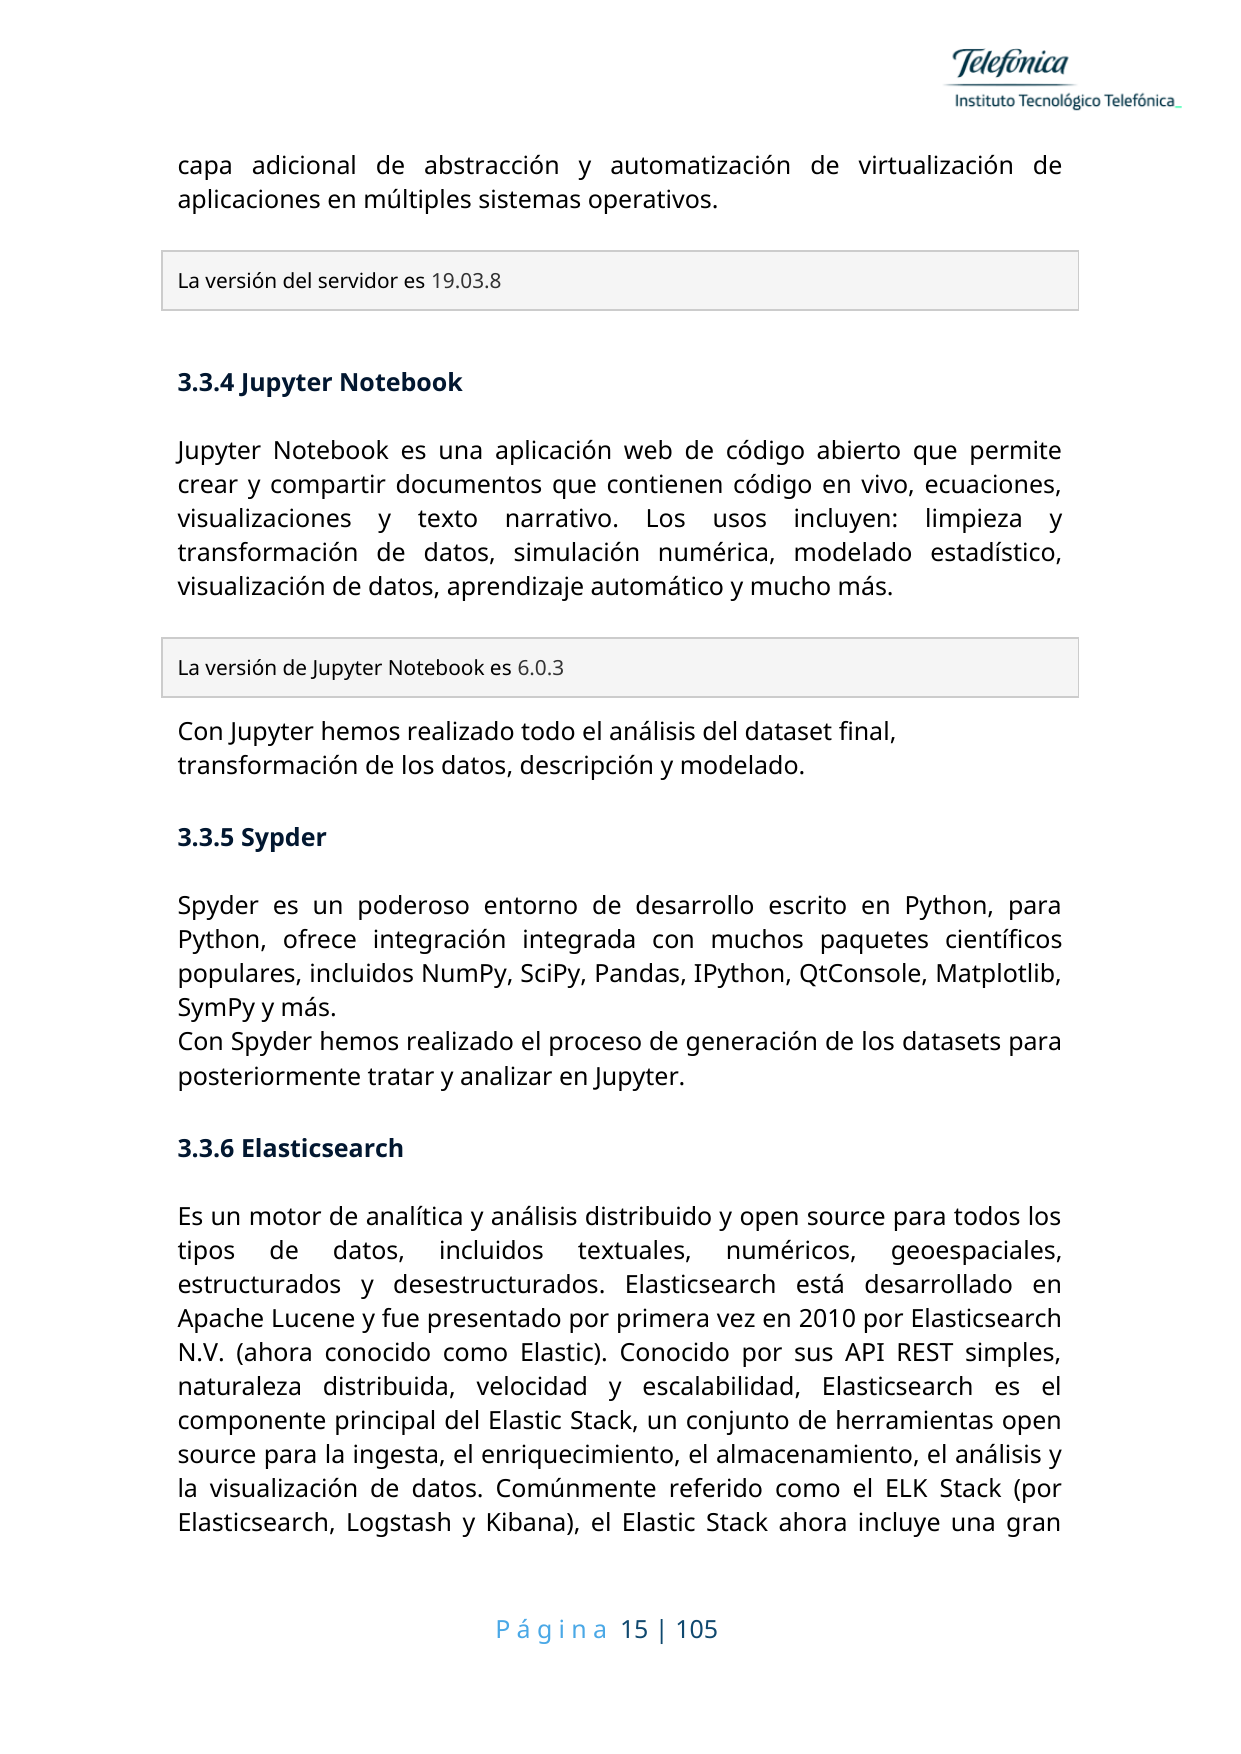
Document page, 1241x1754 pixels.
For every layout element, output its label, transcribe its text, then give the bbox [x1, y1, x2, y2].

text Jupyter Notebook es una aplicación web de código abierto que permite crear y compartir documentos que contienen código en vivo, ecuaciones, visualizaciones y texto narrativo. Los usos incluyen: limpieza y transformación de datos, simulación numérica, modelado estadístico, visualización de datos, aprendizaje automático y mucho más. [177, 433, 1063, 603]
text Con Jupyter hemos realizado todo el análisis del dataset final, transformación de los datos, descripción y modelado. [177, 713, 1063, 781]
subtitle 3.3.4 Jupyter Notebook [177, 364, 1063, 398]
picture [892, 21, 1215, 128]
subtitle 3.3.5 Sypder [177, 820, 1063, 854]
subtitle 3.3.6 Elasticsearch [177, 1130, 1063, 1164]
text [177, 148, 1063, 216]
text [177, 1198, 1063, 1539]
text La versión de Jupyter Notebook es 6.0.3 [163, 639, 1078, 696]
text Spyder es un poderoso entorno de desarrollo escrito en Python, para Python, ofrece integración integrada con muchos paquetes científicos populares, incluidos NumPy, SciPy, Pandas, IPython, QtConsole, Matplotlib, SymPy y más. [177, 888, 1063, 1024]
text Con Spyder hemos realizado el proceso de generación de los datasets para posteriormente tratar y analizar en Jupyter. [177, 1024, 1063, 1092]
text La versión del servidor es 19.03.8 [163, 252, 1078, 309]
